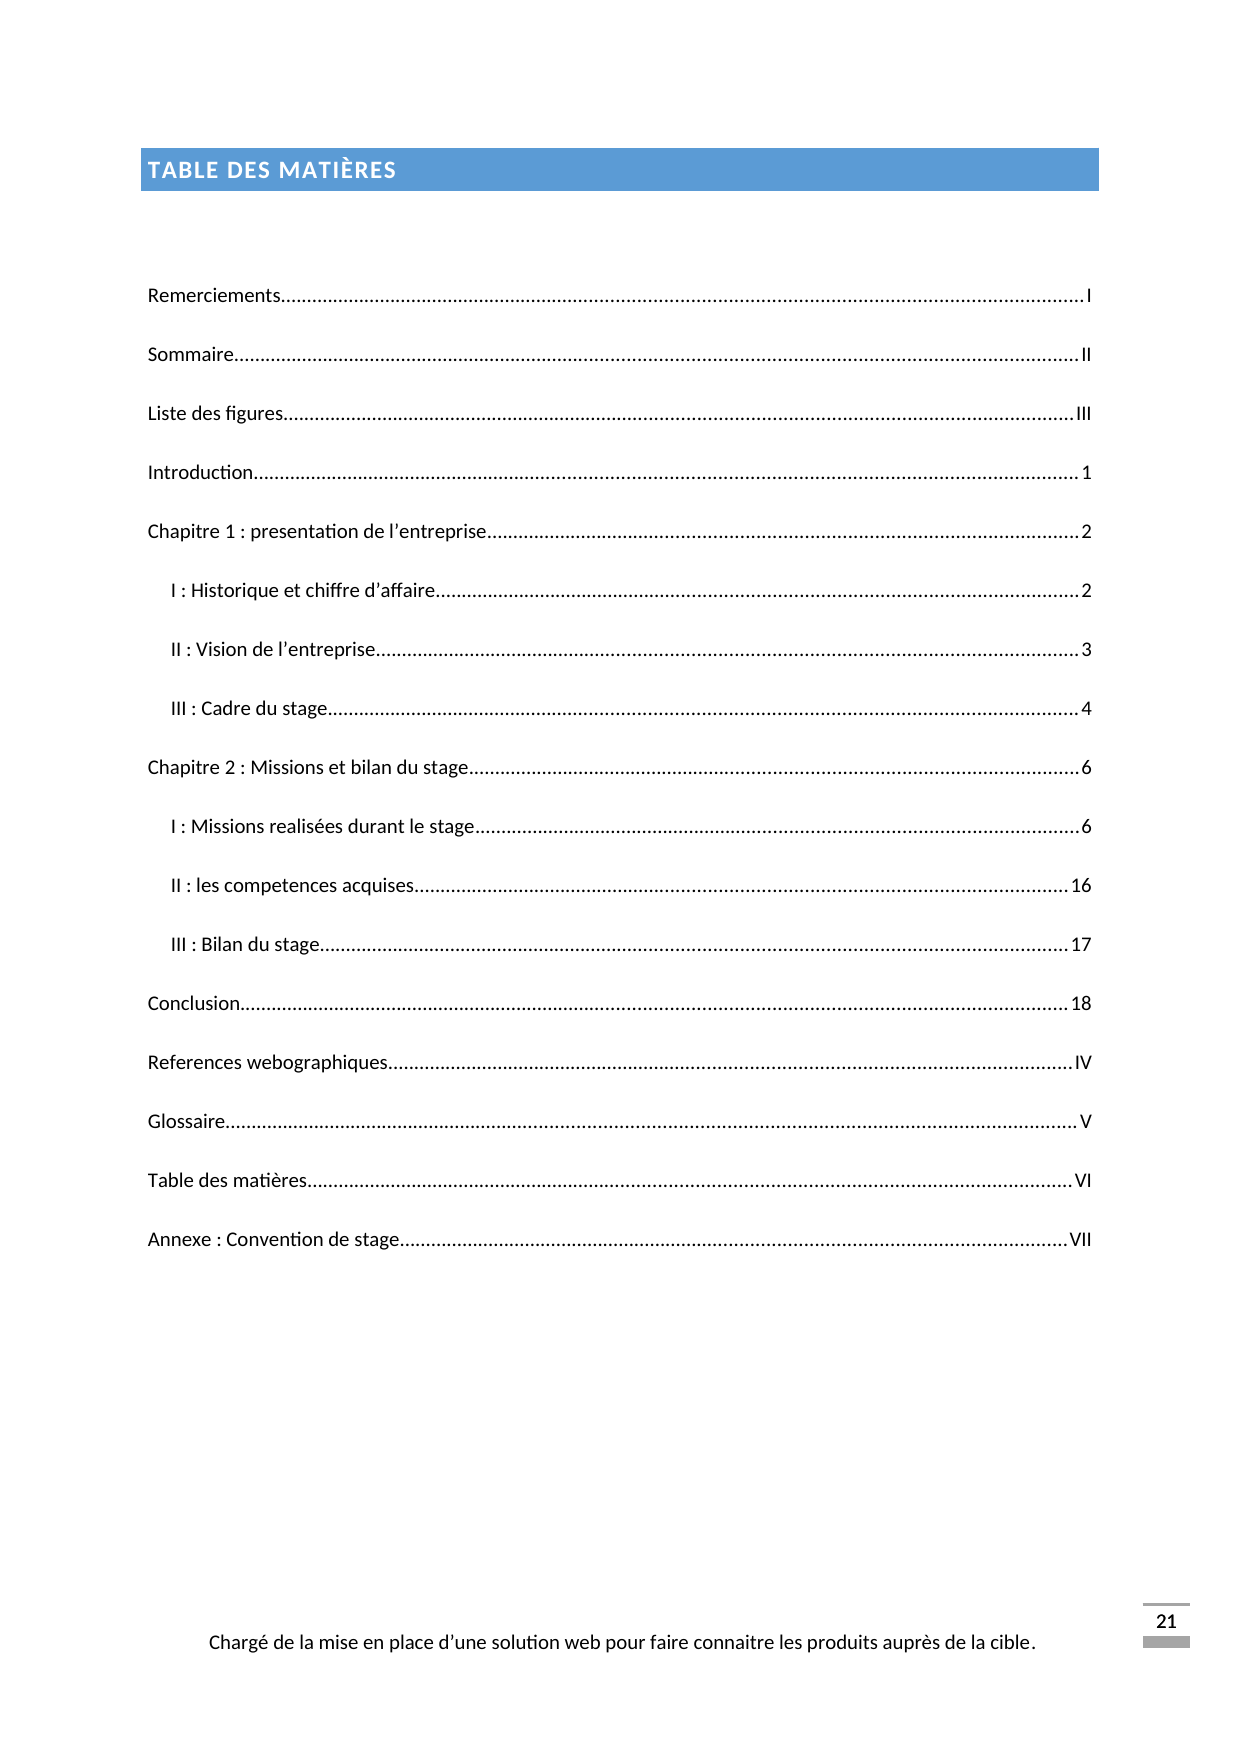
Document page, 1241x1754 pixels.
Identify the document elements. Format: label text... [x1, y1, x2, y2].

text Conclusion 18 [148, 990, 1093, 1015]
text References webographiques IV [148, 1049, 1093, 1074]
subtitle Table des matières [148, 154, 1093, 184]
text I : Historique et chiffre d’affaire 2 [171, 577, 1093, 603]
text Chapitre 1 : presentation de l’entreprise 2 [148, 518, 1093, 544]
text Chapitre 2 : Missions et bilan du stage 6 [148, 754, 1093, 779]
text Remerciements I [148, 282, 1093, 308]
text Glossaire V [148, 1108, 1093, 1133]
text Introduction 1 [148, 459, 1093, 485]
text II : Vision de l’entreprise 3 [171, 636, 1093, 662]
text Sommaire II [148, 341, 1093, 367]
text III : Cadre du stage 4 [171, 695, 1093, 721]
text Liste des figures III [148, 400, 1093, 426]
text III : Bilan du stage 17 [171, 931, 1093, 956]
text I : Missions realisées durant le stage 6 [171, 813, 1093, 838]
text Annexe : Convention de stage VII [148, 1226, 1093, 1251]
text Table des matières VI [148, 1167, 1093, 1192]
text II : les competences acquises 16 [171, 872, 1093, 897]
